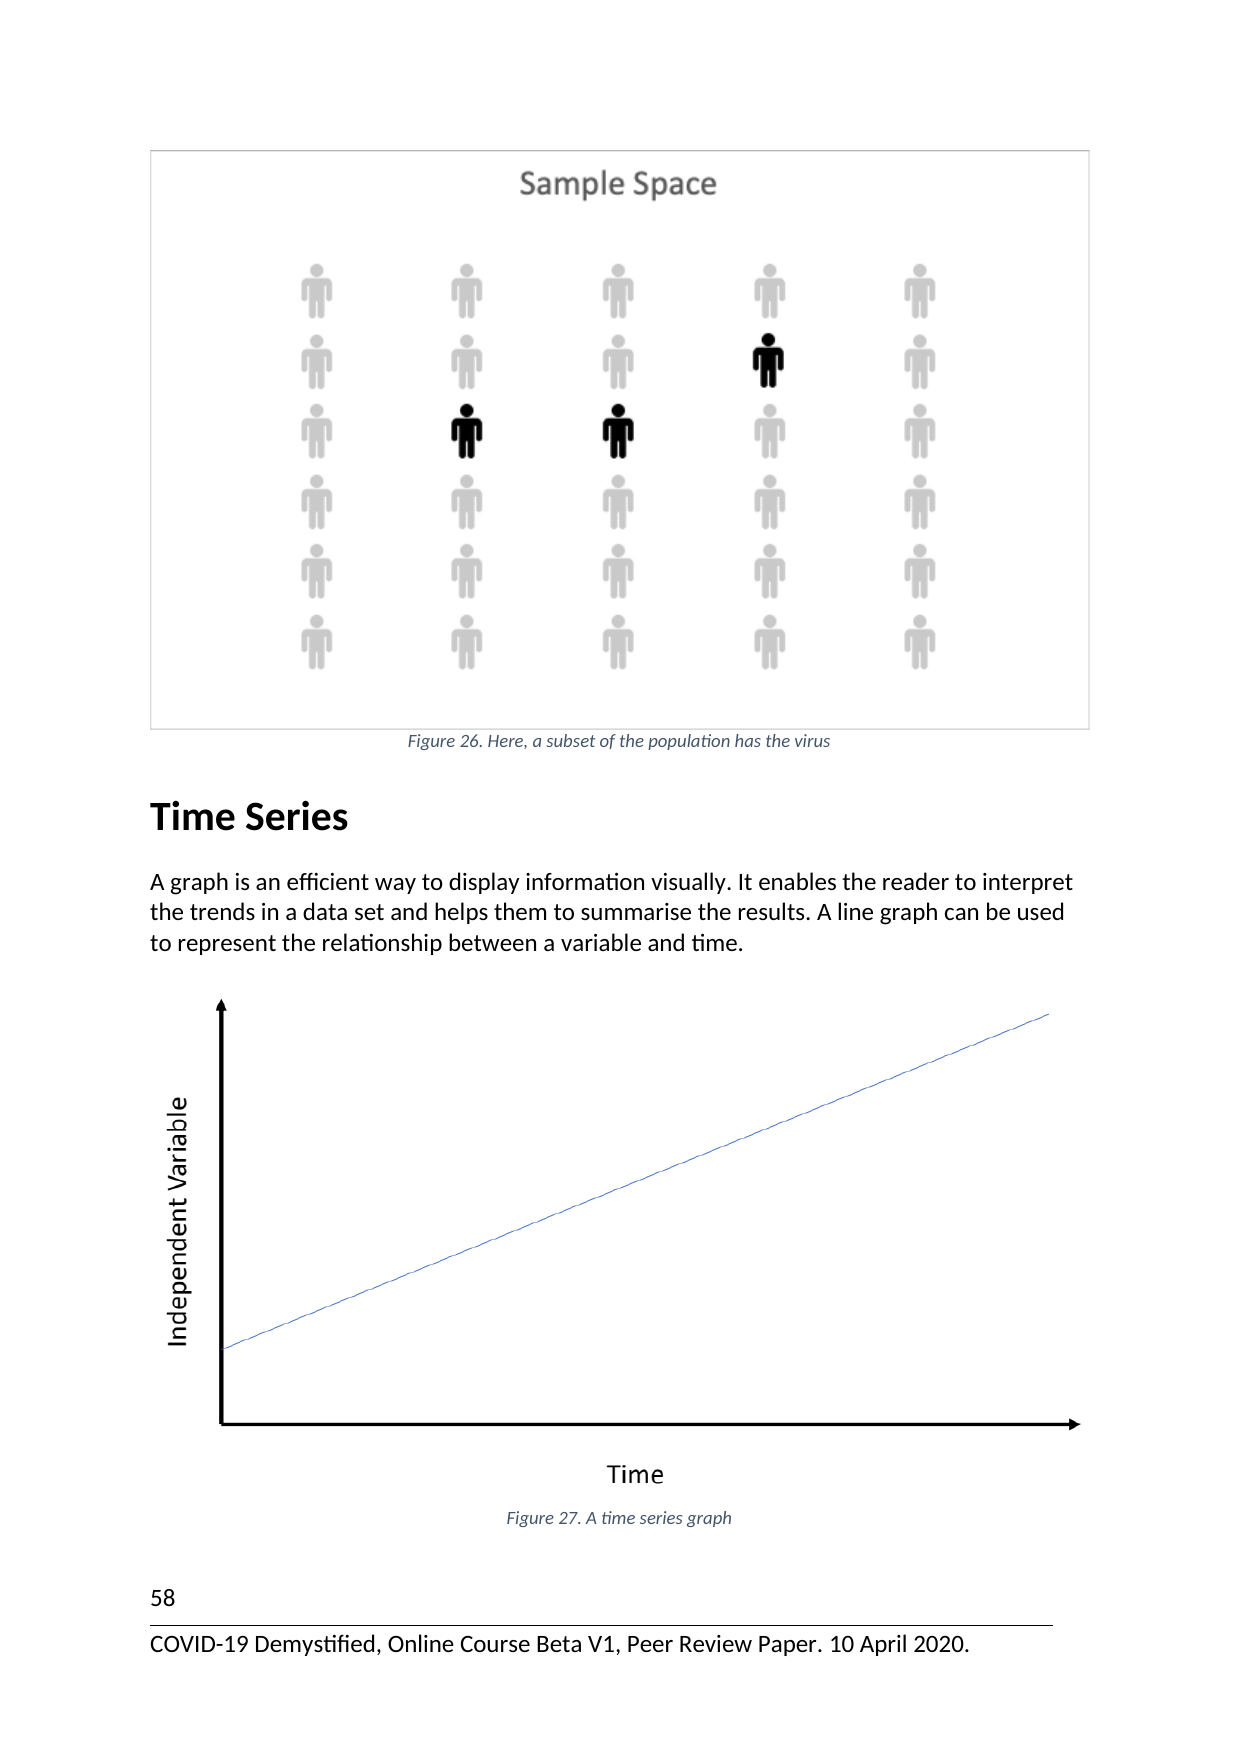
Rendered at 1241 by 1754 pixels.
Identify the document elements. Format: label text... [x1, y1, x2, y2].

picture [150, 150, 1090, 730]
text Figure . Here, a subset of the population has the virus [150, 730, 1090, 752]
text Figure . A time series graph [150, 1506, 1090, 1529]
subtitle Time Series [150, 790, 1090, 841]
text A graph is an efficient way to display information visually. It enables the reader to interpret the trends in a data set and helps them to summarise the results. A line graph can be used to represent the relationship between a variable and time. [150, 866, 1090, 957]
